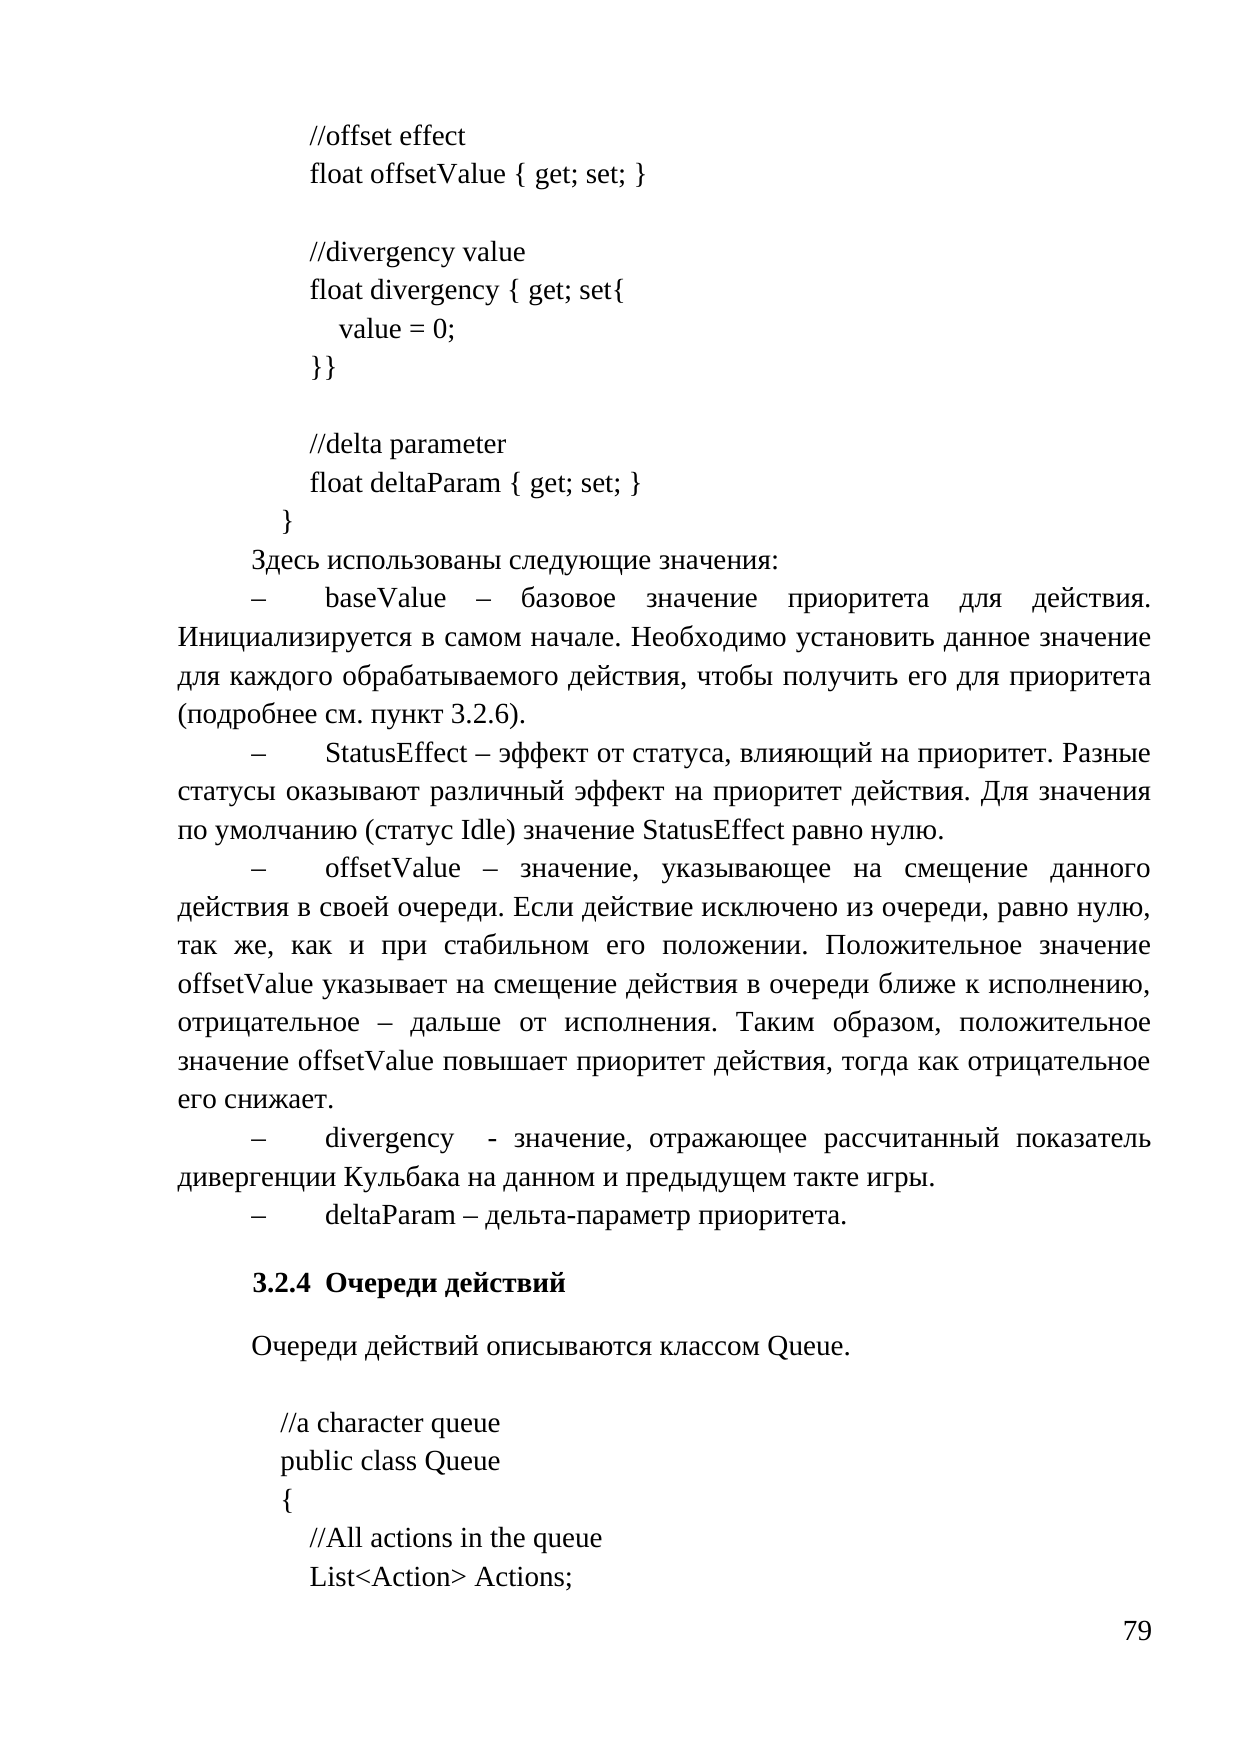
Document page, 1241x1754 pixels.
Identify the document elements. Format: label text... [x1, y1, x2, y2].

list divergency - значение, отражающее рассчитанный показатель дивергенции Кульбака на данном и предыдущем такте игры. [177, 1120, 1152, 1192]
text }} [177, 349, 1152, 383]
text //divergency value [177, 234, 1152, 267]
text //a character queue [177, 1405, 1152, 1438]
text { [177, 1482, 1152, 1515]
list baseValue – базовое значение приоритета для действия. Инициализируется в самом начале. Необходимо установить данное значение для каждого обрабатываемого действия, чтобы получить его для приоритета (подробнее см. пункт 3.2.6). [177, 581, 1152, 730]
text //All actions in the queue [177, 1520, 1152, 1554]
text //delta parameter [177, 426, 1152, 460]
text Здесь использованы следующие значения: [177, 542, 1152, 576]
text value = 0; [177, 311, 1152, 344]
text float offsetValue { get; set; } [177, 157, 1152, 190]
text } [177, 503, 1152, 537]
list offsetValue – значение, указывающее на смещение данного действия в своей очереди. Если действие исключено из очереди, равно нулю, так же, как и при стабильном его положении. Положительное значение offsetValue указывает на смещение действия в очереди ближе к исполнению, отрицательное – дальше от исполнения. Таким образом, положительное значение offsetValue повышает приоритет действия, тогда как отрицательное его снижает. [177, 850, 1152, 1115]
list StatusEffect – эффект от статуса, влияющий на приоритет. Разные статусы оказывают различный эффект на приоритет действия. Для значения по умолчанию (статус Idle) значение StatusEffect равно нулю. [177, 735, 1152, 845]
list deltaParam – дельта-параметр приоритета. [177, 1197, 1152, 1231]
text Очереди действий описываются классом Queue. [177, 1328, 1152, 1361]
text float divergency { get; set{ [177, 272, 1152, 306]
text //offset effect [177, 118, 1152, 152]
text float deltaParam { get; set; } [177, 465, 1152, 498]
text 3.2.4 Очереди действий [252, 1265, 1152, 1298]
text public class Queue [177, 1443, 1152, 1477]
text List<Action> Actions; [177, 1559, 1152, 1592]
